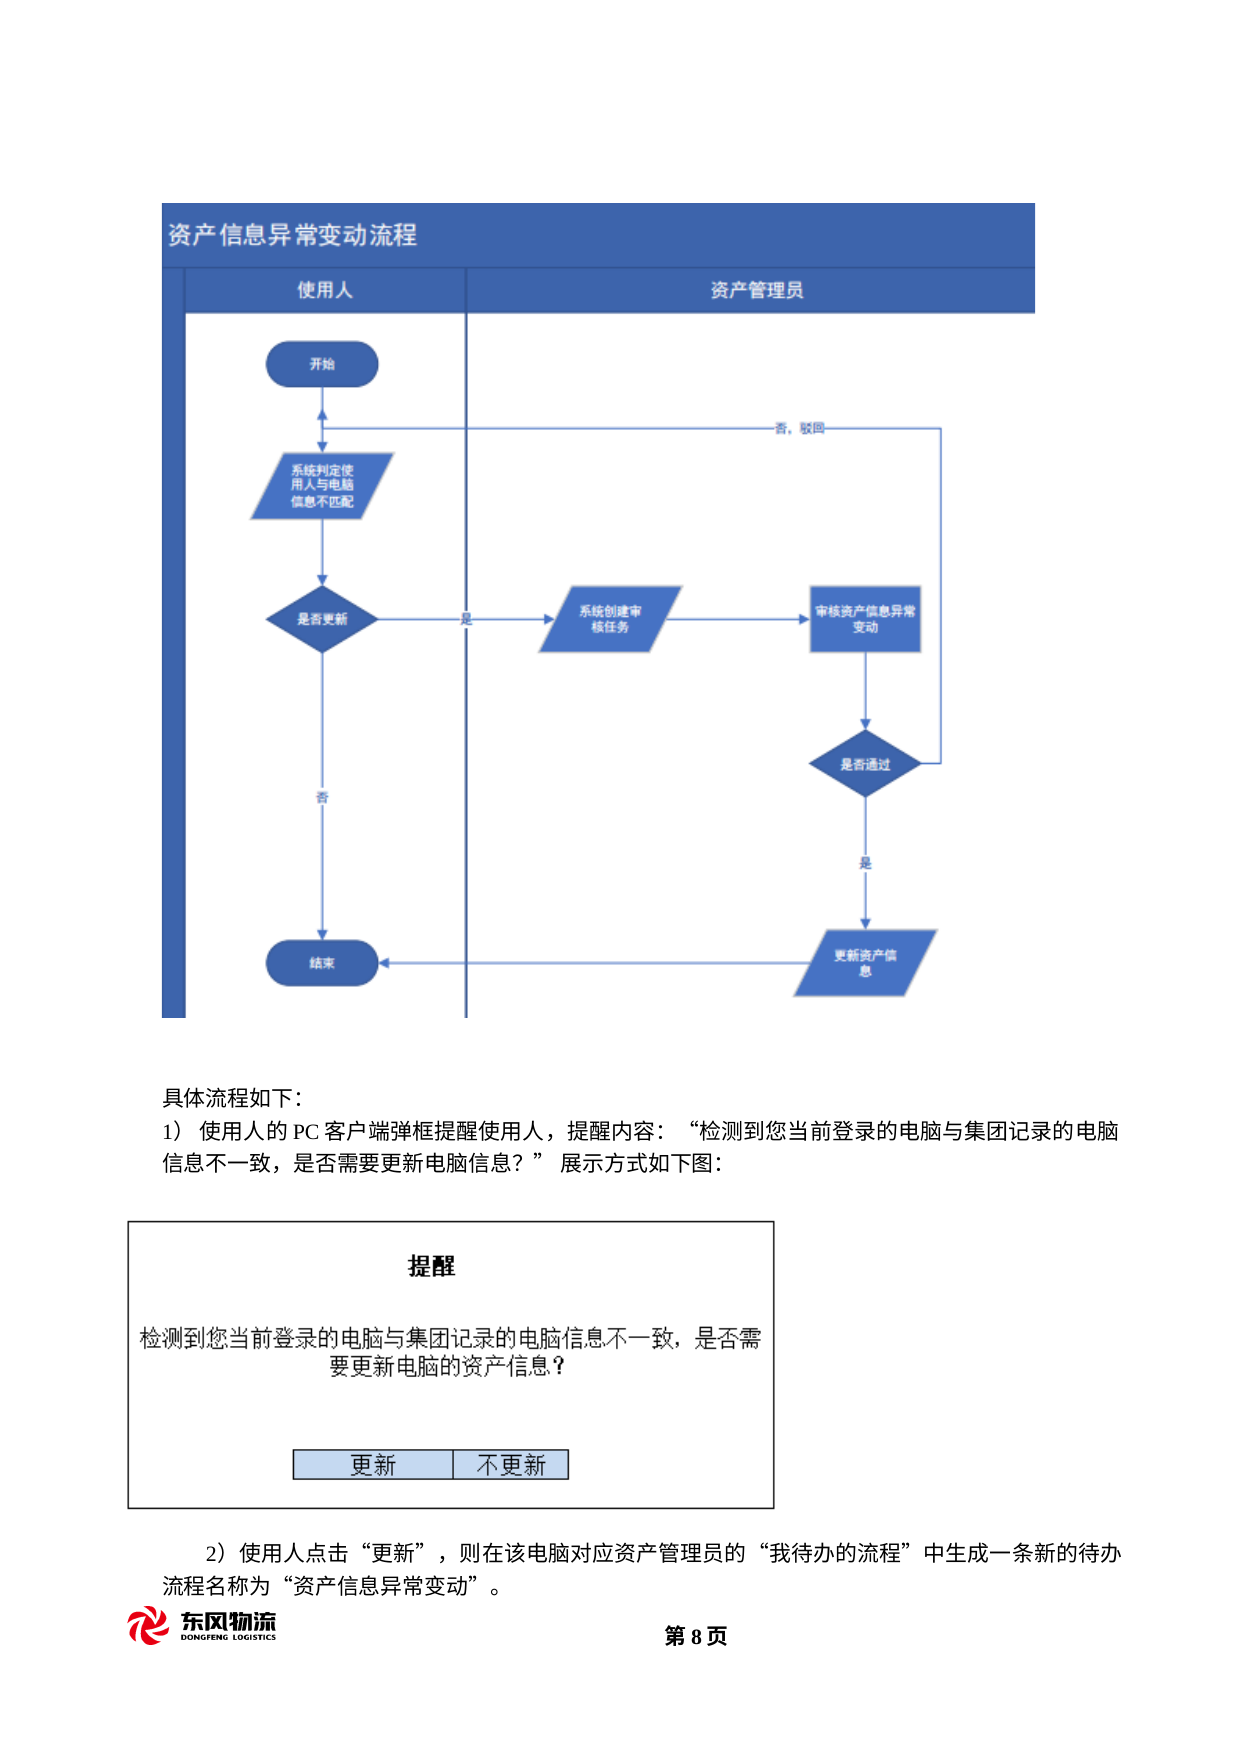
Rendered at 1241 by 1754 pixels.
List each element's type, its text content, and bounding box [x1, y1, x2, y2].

picture [161, 203, 1036, 1018]
list 使用人的PC客户端弹框提醒使用人，提醒内容：“检测到您当前登录的电脑与集团记录的电脑信息不一致，是否需要更新电脑信息？” 展示方式如下图： [162, 1113, 1122, 1178]
picture [127, 1606, 276, 1645]
text 2）使用人点击“更新”，则在该电脑对应资产管理员的“我待办的流程”中生成一条新的待办，流程名称为“资产信息异常变动”。 [162, 1536, 1122, 1601]
text 具体流程如下： [118, 1081, 1122, 1113]
picture [118, 1211, 783, 1519]
